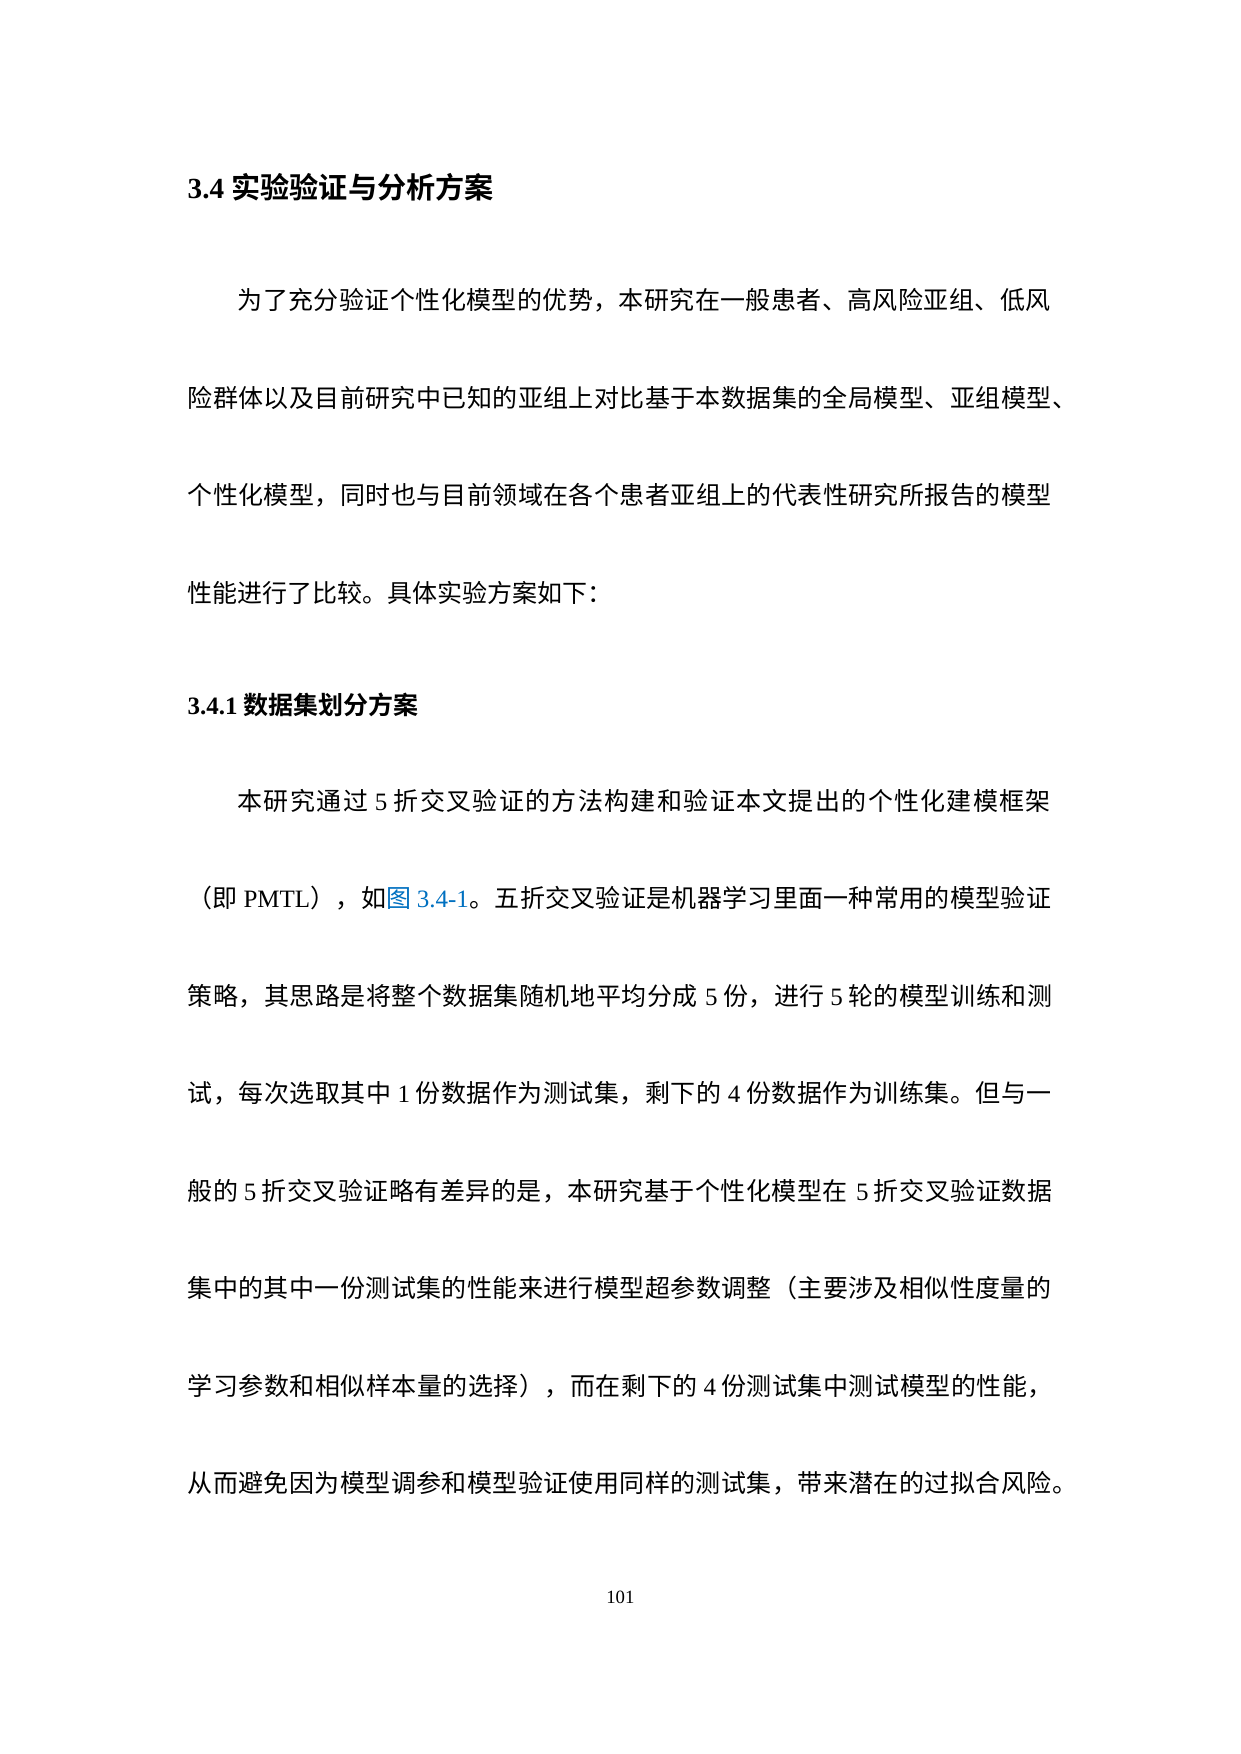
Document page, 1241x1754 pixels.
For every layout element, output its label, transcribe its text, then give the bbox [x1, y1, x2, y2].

subtitle 3.4 实验验证与分析方案 [187, 153, 1053, 218]
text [187, 767, 1053, 1514]
text 为了充分验证个性化模型的优势，本研究在一般患者、高风险亚组、低风险群体以及目前研究中已知的亚组上对比基于本数据集的全局模型、亚组模型、个性化模型，同时也与目前领域在各个患者亚组上的代表性研究所报告的模型性能进行了比较。具体实验方案如下： [187, 266, 1053, 624]
subtitle 3.4.1 数据集划分方案 [187, 671, 1053, 736]
